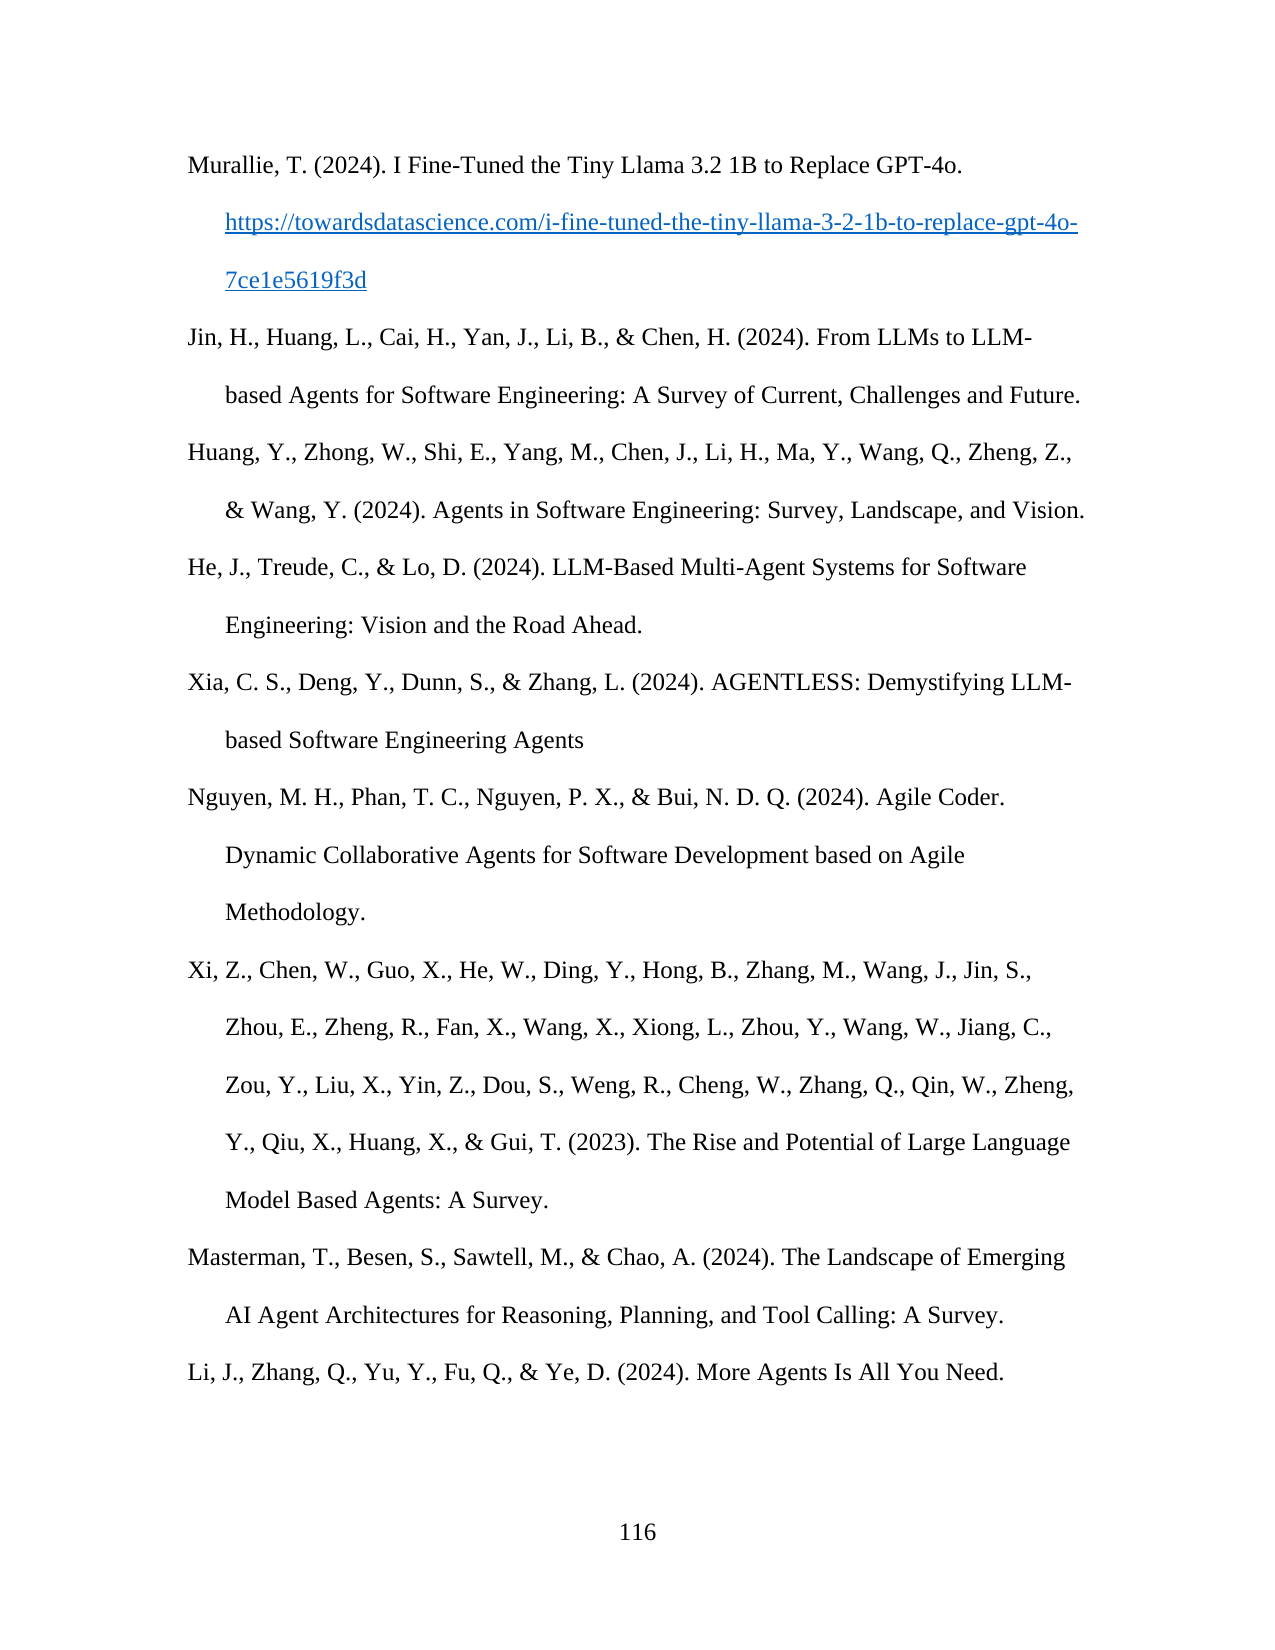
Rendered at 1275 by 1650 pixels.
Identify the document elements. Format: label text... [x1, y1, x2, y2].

text Nguyen, M. H., Phan, T. C., Nguyen, P. X., & Bui, N. D. Q. (2024). Agile Coder. Dynamic Collaborative Agents for Software Development based on Agile Methodology. [187, 782, 1087, 926]
text Huang, Y., Zhong, W., Shi, E., Yang, M., Chen, J., Li, H., Ma, Y., Wang, Q., Zheng, Z., & Wang, Y. (2024). Agents in Software Engineering: Survey, Landscape, and Vision. [187, 437, 1087, 524]
text Xi, Z., Chen, W., Guo, X., He, W., Ding, Y., Hong, B., Zhang, M., Wang, J., Jin, S., Zhou, E., Zheng, R., Fan, X., Wang, X., Xiong, L., Zhou, Y., Wang, W., Jiang, C., Zou, Y., Liu, X., Yin, Z., Dou, S., Weng, R., Cheng, W., Zhang, Q., Qin, W., Zheng, Y., Qiu, X., Huang, X., & Gui, T. (2023). The Rise and Potential of Large Language Model Based Agents: A Survey. [187, 955, 1087, 1214]
text Murallie, T. (2024). I Fine-Tuned the Tiny Llama 3.2 1B to Replace GPT-4o. https://towardsdatascience.com/i-fine-tuned-the-tiny-llama-3-2-1b-to-replace-gpt-4o-7ce1e5619f3d [187, 150, 1087, 294]
text Jin, H., Huang, L., Cai, H., Yan, J., Li, B., & Chen, H. (2024). From LLMs to LLM-based Agents for Software Engineering: A Survey of Current, Challenges and Future. [187, 322, 1087, 409]
text Li, J., Zhang, Q., Yu, Y., Fu, Q., & Ye, D. (2024). More Agents Is All You Need. [187, 1357, 1087, 1386]
text He, J., Treude, C., & Lo, D. (2024). LLM-Based Multi-Agent Systems for Software Engineering: Vision and the Road Ahead. [187, 552, 1087, 639]
text Masterman, T., Besen, S., Sawtell, M., & Chao, A. (2024). The Landscape of Emerging AI Agent Architectures for Reasoning, Planning, and Tool Calling: A Survey. [187, 1242, 1087, 1329]
text Xia, C. S., Deng, Y., Dunn, S., & Zhang, L. (2024). AGENTLESS: Demystifying LLM-based Software Engineering Agents [187, 667, 1087, 754]
